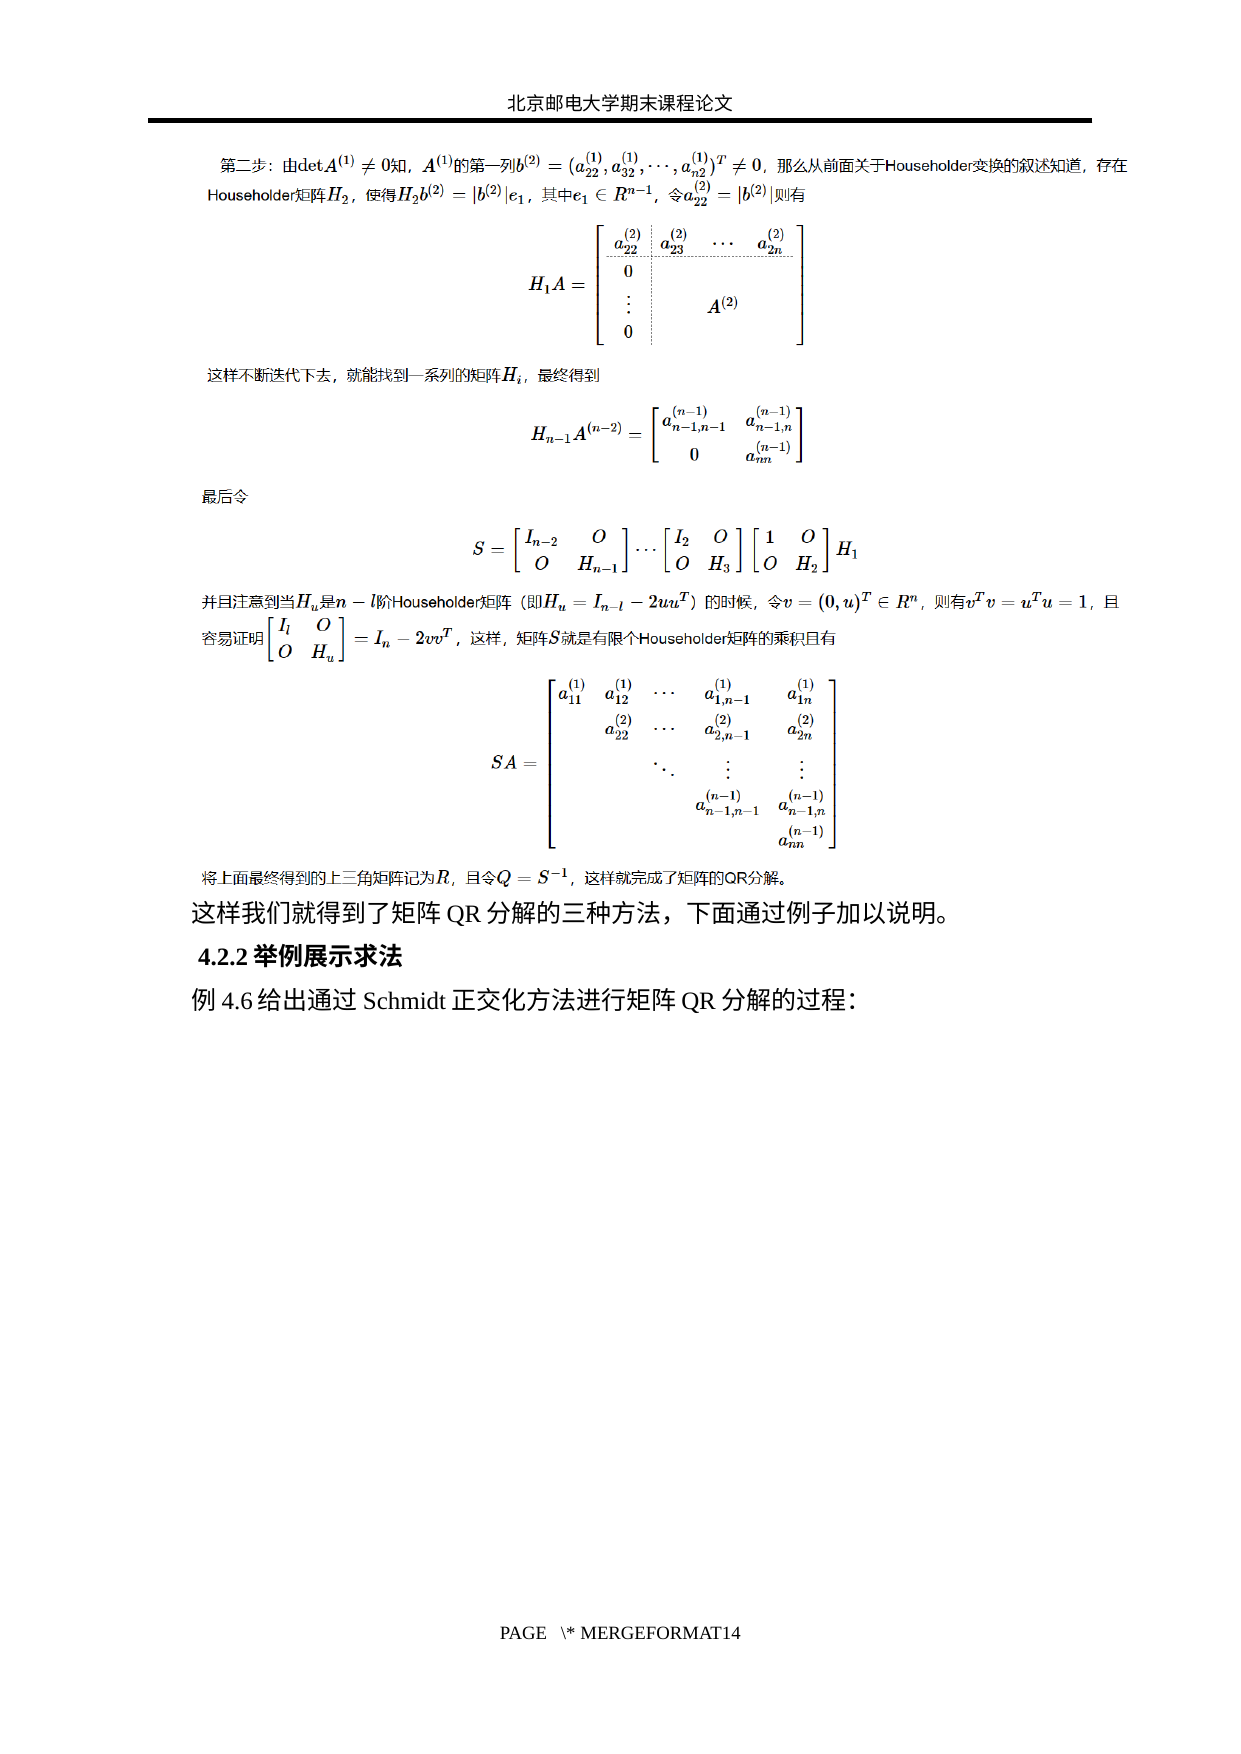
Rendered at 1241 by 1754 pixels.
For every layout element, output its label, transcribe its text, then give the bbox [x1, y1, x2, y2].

text 这样我们就得到了矩阵QR分解的三种方法，下面通过例子加以说明。 [148, 893, 1092, 929]
subtitle 4.2.2举例展示求法 [148, 937, 1092, 973]
picture [191, 481, 1137, 889]
picture [191, 147, 1137, 477]
text 例4.6给出通过Schmidt正交化方法进行矩阵QR分解的过程： [148, 980, 1092, 1016]
